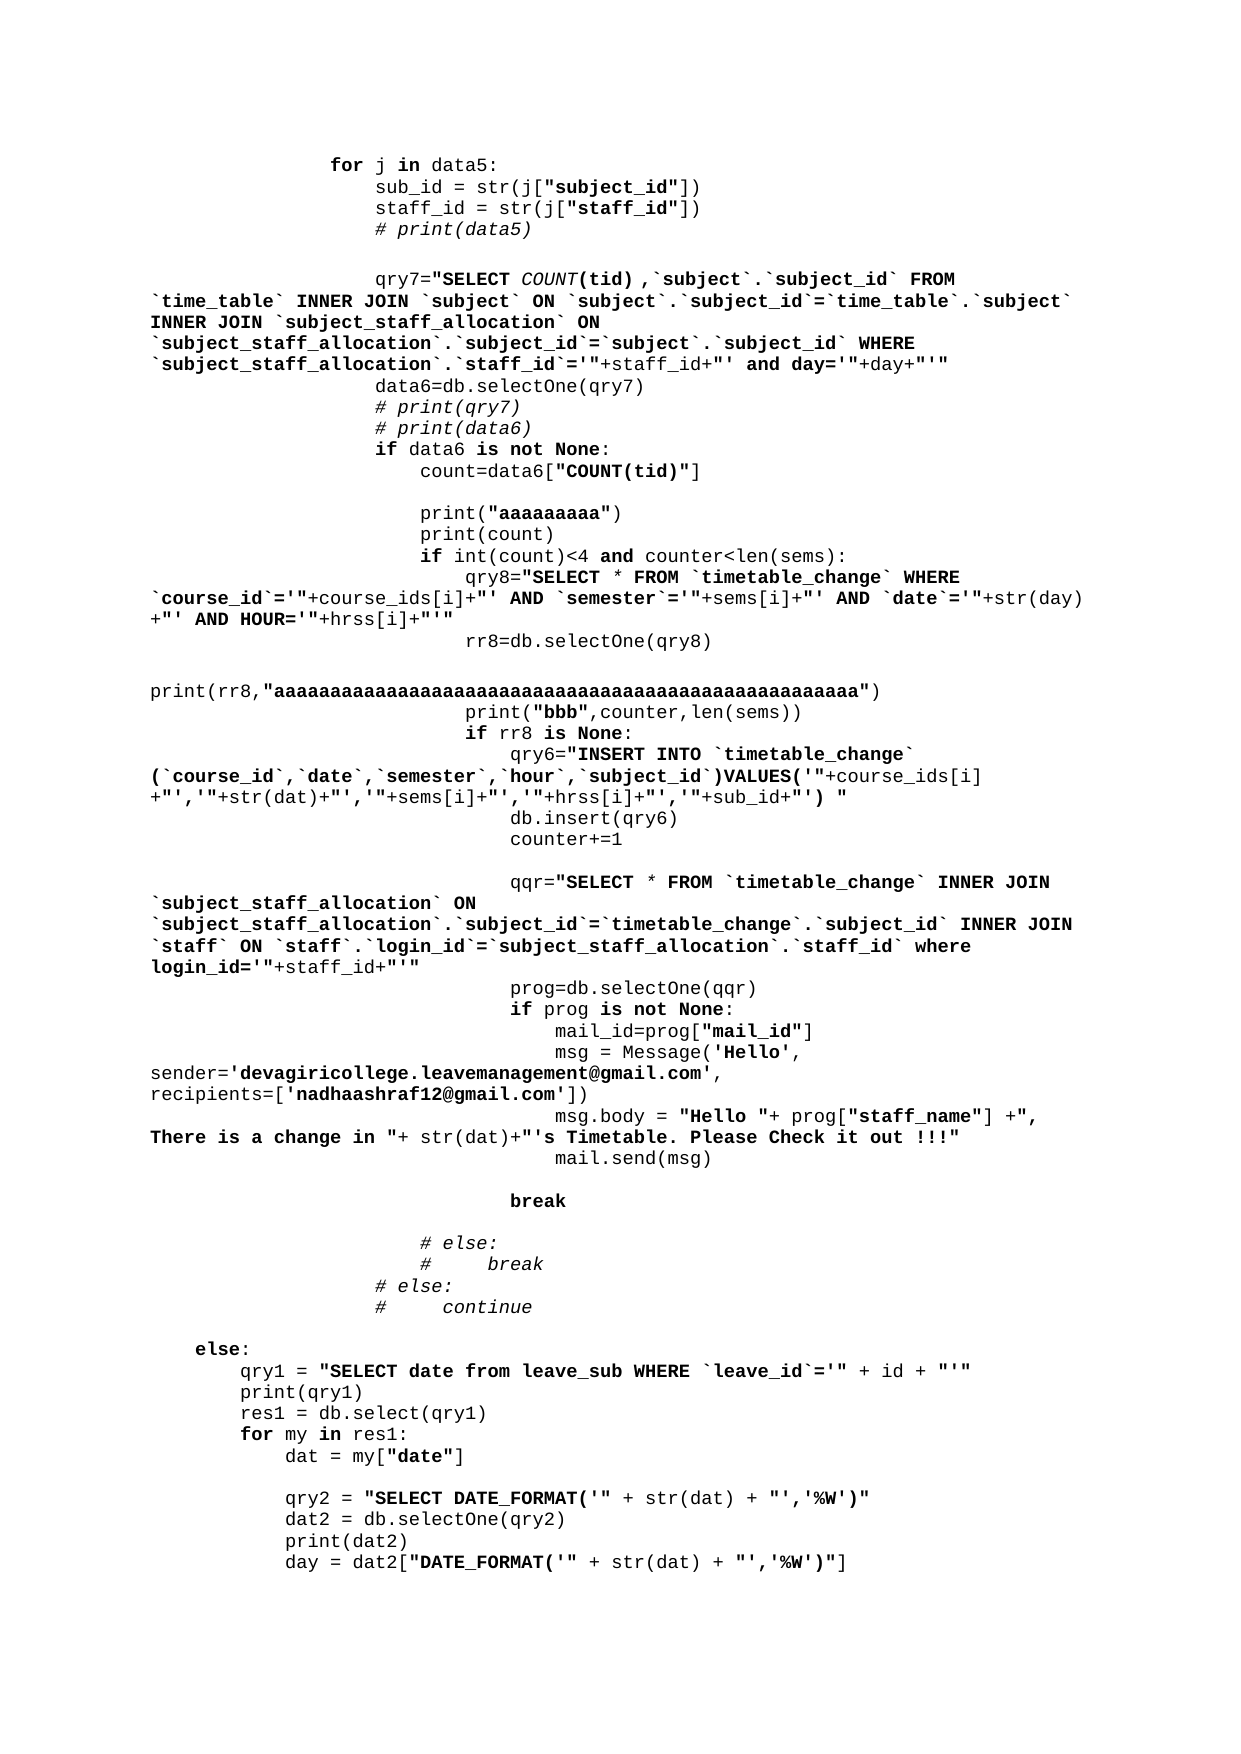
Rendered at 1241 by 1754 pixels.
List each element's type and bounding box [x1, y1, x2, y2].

text [150, 156, 1098, 1574]
